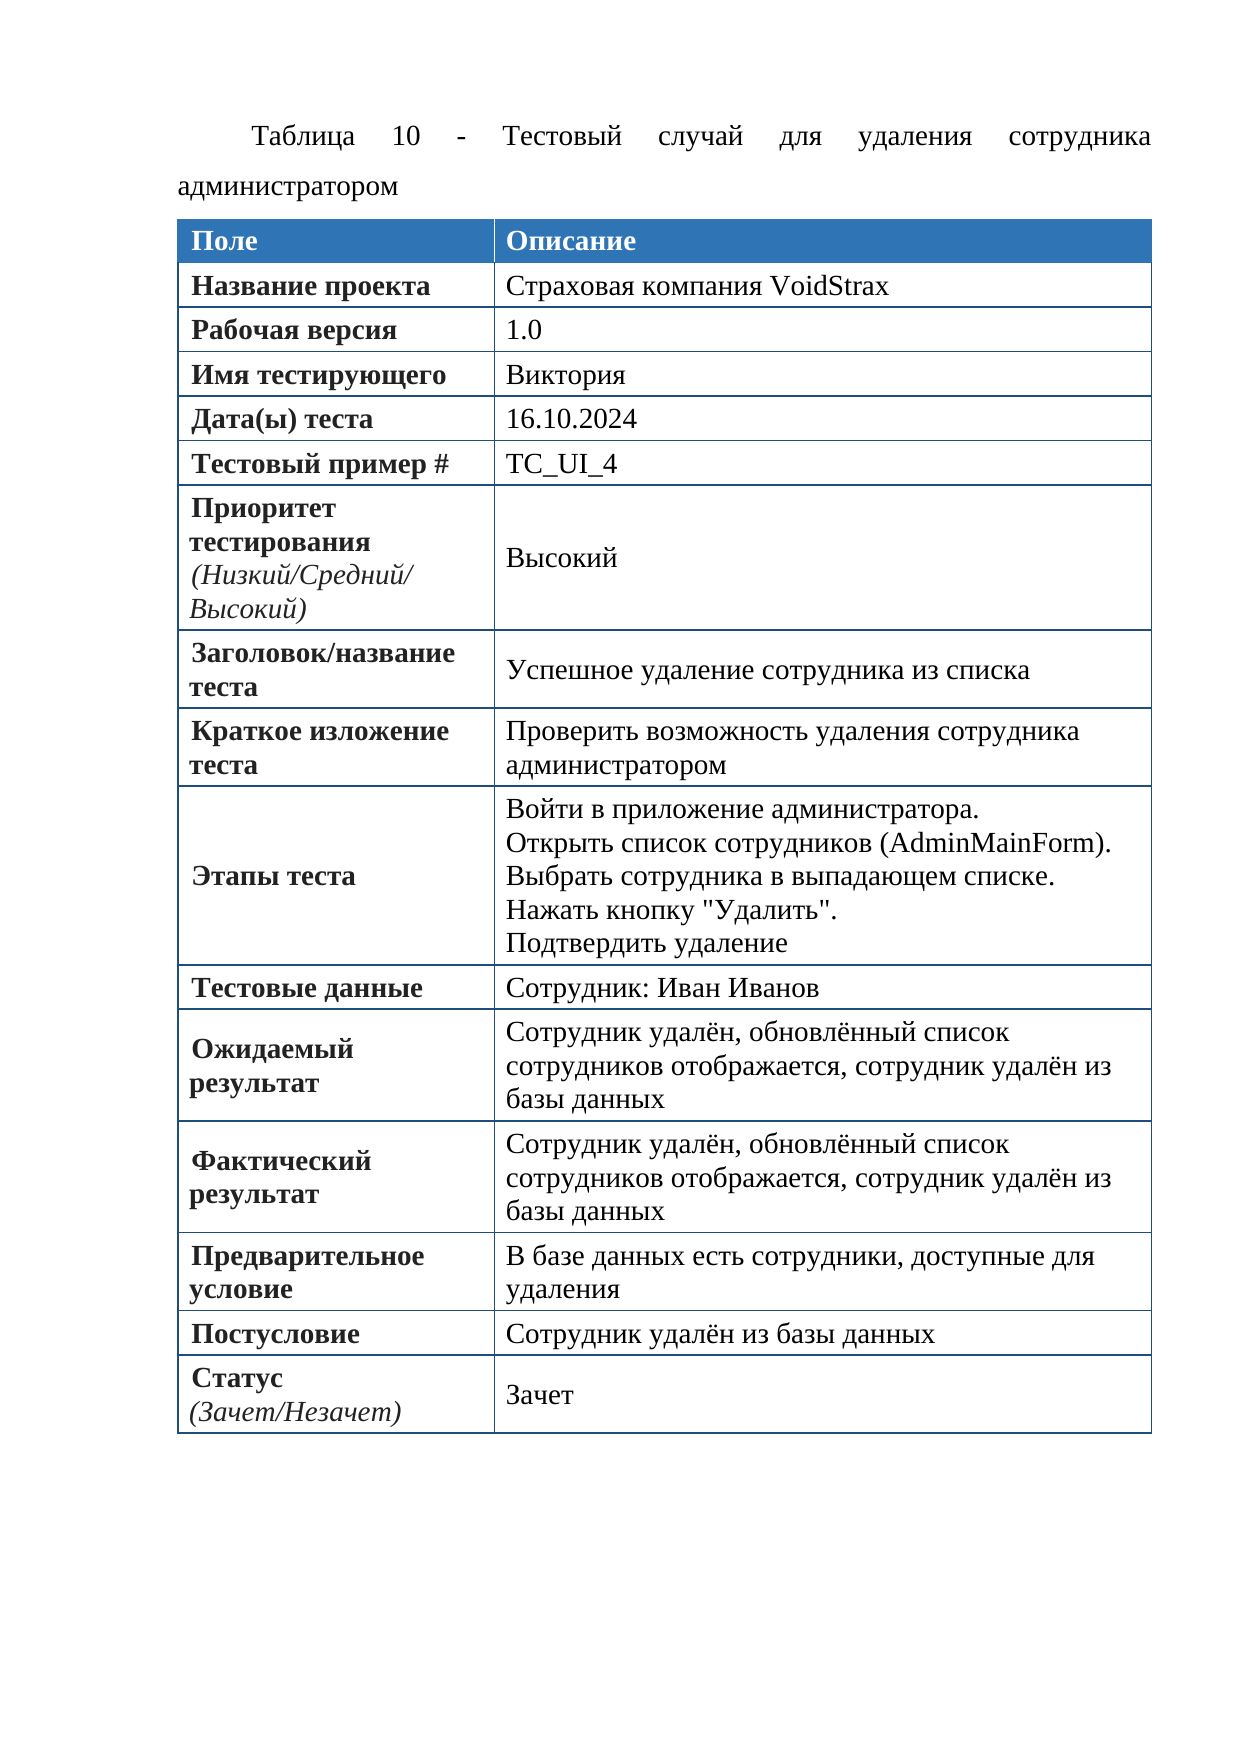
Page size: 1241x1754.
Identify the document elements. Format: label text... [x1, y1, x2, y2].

table_cell Страховая компания VoidStrax [495, 263, 1151, 306]
table_cell 16.10.2024 [495, 397, 1151, 439]
table_cell Рабочая версия [179, 308, 494, 351]
table_cell Сотрудник: Иван Иванов [495, 966, 1151, 1008]
table_cell Предварительное условие [179, 1233, 494, 1309]
table_cell Постусловие [179, 1311, 494, 1354]
table_header Описание [495, 219, 1151, 262]
table_cell Войти в приложение администратора. Открыть список сотрудников (AdminMainForm). Выбрать сотрудника в выпадающем списке. Нажать кнопку "Удалить". Подтвердить удаление [495, 787, 1151, 964]
table_cell Ожидаемый результат [179, 1010, 494, 1120]
table_cell Имя тестирующего [179, 352, 494, 395]
table_cell Зачет [495, 1356, 1151, 1432]
table_cell Приоритет тестирования (Низкий/Средний/Высокий) [179, 486, 494, 629]
table_cell Тестовый пример # [179, 441, 494, 484]
table_cell Тестовые данные [179, 966, 494, 1008]
table_cell Сотрудник удалён, обновлённый список сотрудников отображается, сотрудник удалён из базы данных [495, 1122, 1151, 1231]
table_cell 1.0 [495, 308, 1151, 351]
table_cell Высокий [495, 486, 1151, 629]
table_cell Этапы теста [179, 787, 494, 964]
table_cell Проверить возможность удаления сотрудника администратором [495, 709, 1151, 785]
table_cell Дата(ы) теста [179, 397, 494, 439]
table_cell Статус (Зачет/Незачет) [179, 1356, 494, 1432]
table_header Поле [179, 219, 494, 262]
table_cell Виктория [495, 352, 1151, 395]
text Таблица 10 - Тестовый случай для удаления сотрудника администратором [177, 118, 1152, 202]
table_cell Название проекта [179, 263, 494, 306]
table_cell Успешное удаление сотрудника из списка [495, 631, 1151, 707]
table_cell TC_UI_4 [495, 441, 1151, 484]
table_cell Сотрудник удалён из базы данных [495, 1311, 1151, 1354]
table_cell Краткое изложение теста [179, 709, 494, 785]
table_cell В базе данных есть сотрудники, доступные для удаления [495, 1233, 1151, 1309]
table_cell Фактический результат [179, 1122, 494, 1231]
table_cell Сотрудник удалён, обновлённый список сотрудников отображается, сотрудник удалён из базы данных [495, 1010, 1151, 1120]
table_cell Заголовок/название теста [179, 631, 494, 707]
